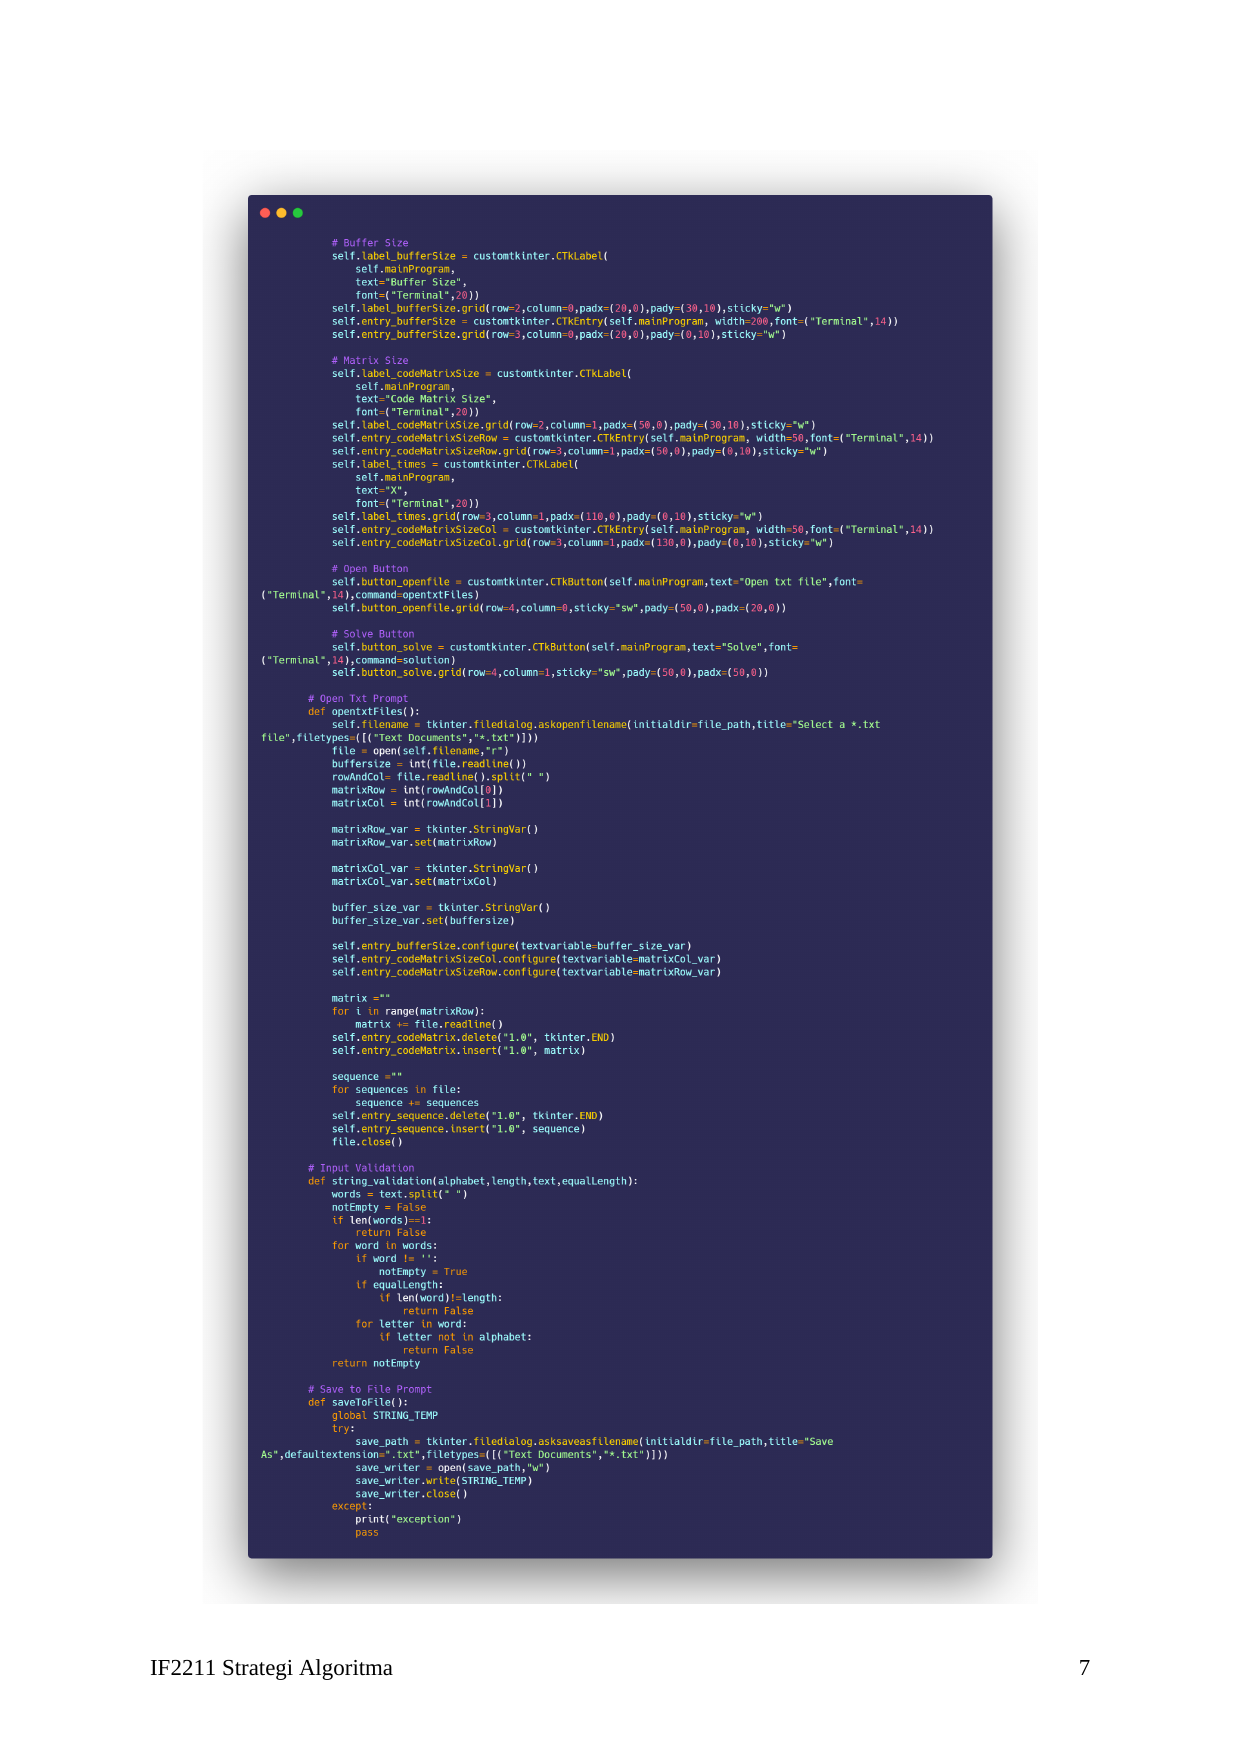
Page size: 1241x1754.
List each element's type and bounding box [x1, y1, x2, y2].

picture [202, 150, 1038, 1604]
